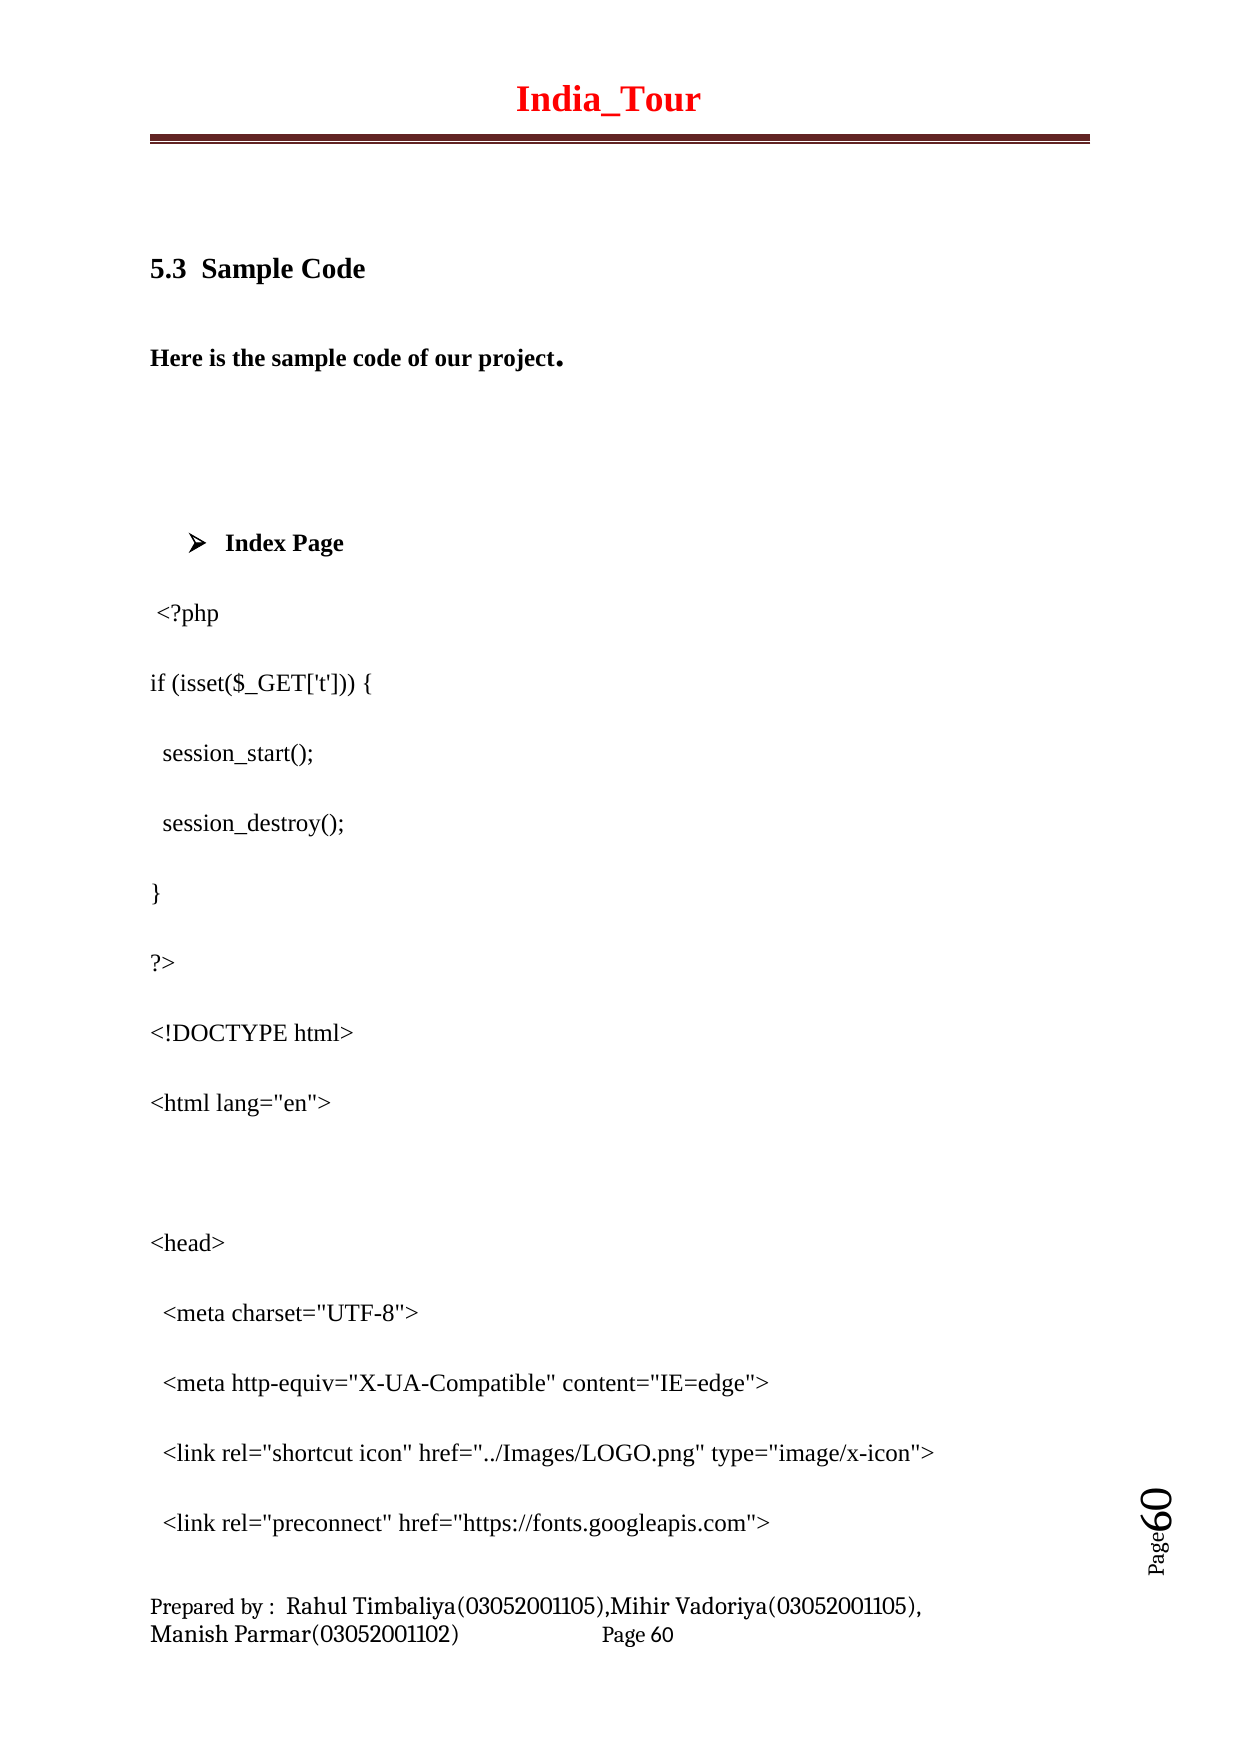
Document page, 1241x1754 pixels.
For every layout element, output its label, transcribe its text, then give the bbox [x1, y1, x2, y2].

text session_destroy(); [150, 808, 1090, 837]
text Here is the sample code of our project. [150, 331, 1090, 374]
text <meta http-equiv="X-UA-Compatible" content="IE=edge"> [150, 1368, 1090, 1397]
text <html lang="en"> [150, 1088, 1090, 1117]
text <?php [150, 598, 1090, 627]
text } [150, 878, 1090, 907]
text <head> [150, 1228, 1090, 1257]
text <link rel="preconnect" href="https://fonts.googleapis.com"> [150, 1508, 1090, 1537]
text <link rel="shortcut icon" href="../Images/LOGO.png" type="image/x-icon"> [150, 1438, 1090, 1467]
text <!DOCTYPE html> [150, 1018, 1090, 1047]
text if (isset($_GET['t'])) { [150, 668, 1090, 697]
text session_start(); [150, 738, 1090, 767]
text ?> [150, 948, 1090, 977]
list Index Page [187, 528, 1090, 557]
text 5.3 Sample Code [150, 251, 1090, 285]
text <meta charset="UTF-8"> [150, 1298, 1090, 1327]
